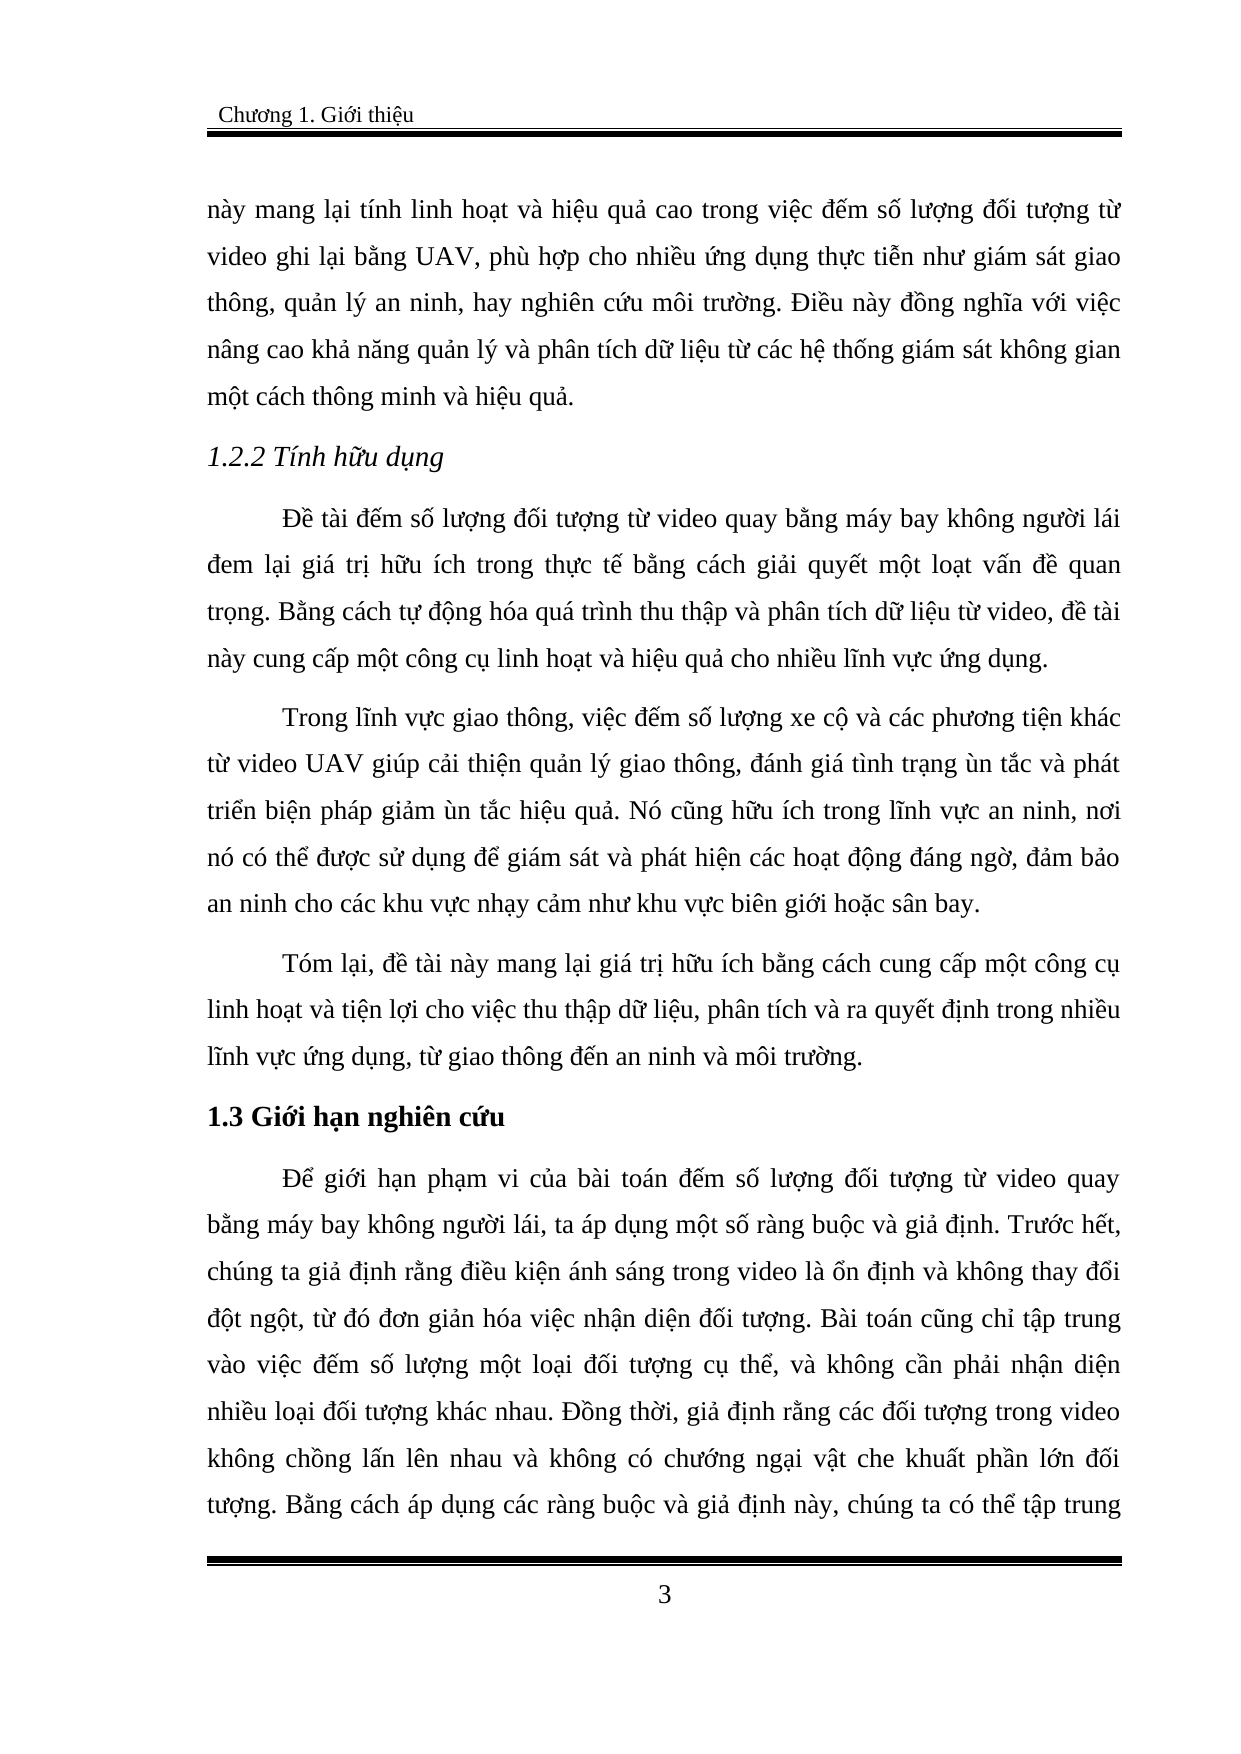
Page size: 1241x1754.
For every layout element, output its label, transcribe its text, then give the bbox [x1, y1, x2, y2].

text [207, 1162, 1122, 1520]
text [207, 193, 1122, 411]
text Trong lĩnh vực giao thông, việc đếm số lượng xe cộ và các phương tiện khác từ video UAV giúp cải thiện quản lý giao thông, đánh giá tình trạng ùn tắc và phát triển biện pháp giảm ùn tắc hiệu quả. Nó cũng hữu ích trong lĩnh vực an ninh, nơi nó có thể được sử dụng để giám sát và phát hiện các hoạt động đáng ngờ, đảm bảo an ninh cho các khu vực nhạy cảm như khu vực biên giới hoặc sân bay. [207, 701, 1122, 919]
text Tính hữu dụng [207, 439, 1122, 472]
text Tóm lại, đề tài này mang lại giá trị hữu ích bằng cách cung cấp một công cụ linh hoạt và tiện lợi cho việc thu thập dữ liệu, phân tích và ra quyết định trong nhiều lĩnh vực ứng dụng, từ giao thông đến an ninh và môi trường. [207, 947, 1122, 1071]
text Đề tài đếm số lượng đối tượng từ video quay bằng máy bay không người lái đem lại giá trị hữu ích trong thực tế bằng cách giải quyết một loạt vấn đề quan trọng. Bằng cách tự động hóa quá trình thu thập và phân tích dữ liệu từ video, đề tài này cung cấp một công cụ linh hoạt và hiệu quả cho nhiều lĩnh vực ứng dụng. [207, 502, 1122, 673]
text Giới hạn nghiên cứu [207, 1099, 1122, 1133]
